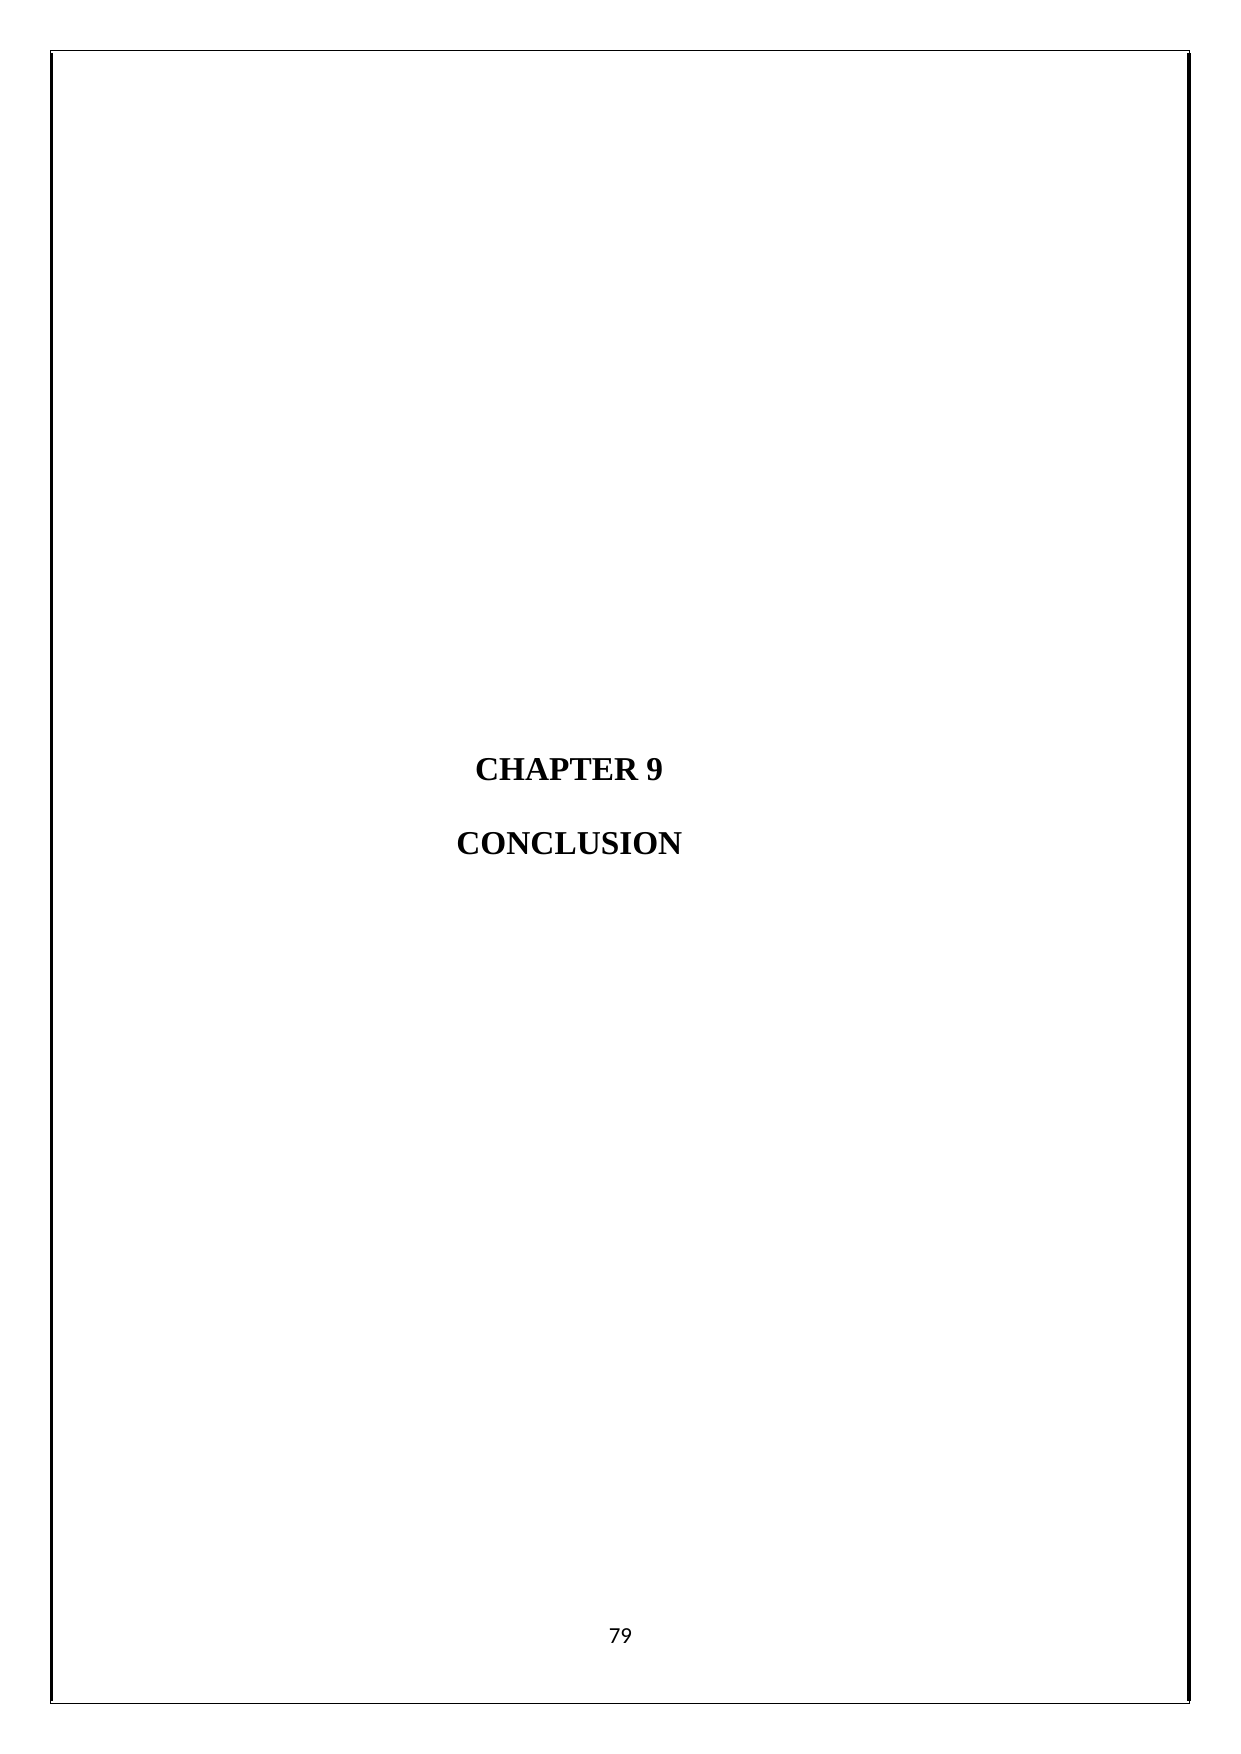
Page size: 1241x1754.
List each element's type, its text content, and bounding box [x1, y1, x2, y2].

text CONCLUSION [150, 823, 682, 862]
text CHAPTER 9 [150, 749, 663, 788]
